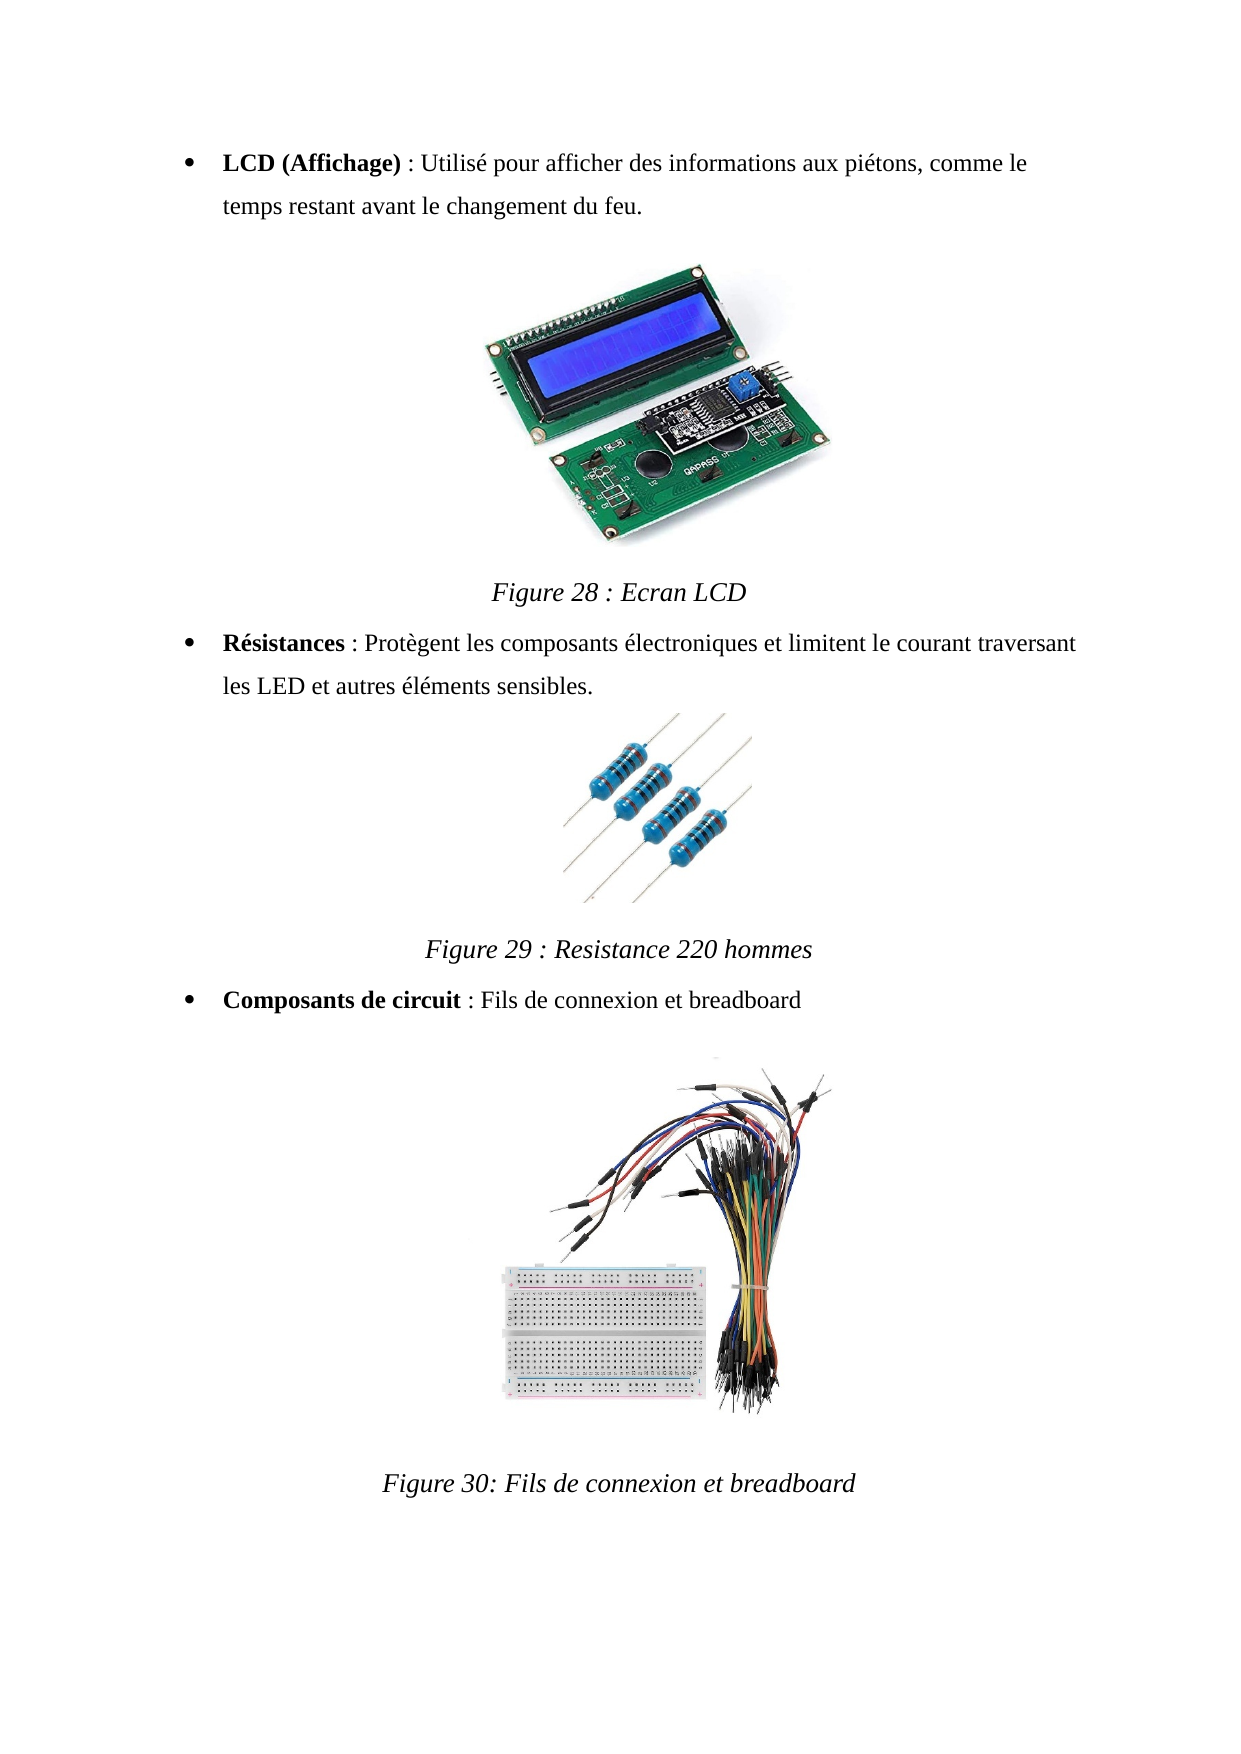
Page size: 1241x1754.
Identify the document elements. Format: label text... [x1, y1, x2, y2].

picture [563, 713, 752, 903]
picture [467, 1057, 848, 1438]
list Composants de circuit : Fils de connexion et breadboard [185, 986, 1093, 1014]
text Figure 30: Fils de connexion et breadboard [148, 1467, 1093, 1498]
list Résistances : Protègent les composants électroniques et limitent le courant traversant les LED et autres éléments sensibles. [185, 628, 1093, 699]
text Figure 29 : Resistance 220 hommes [148, 934, 1093, 965]
list LCD (Affichage) : Utilisé pour afficher des informations aux piétons, comme le temps restant avant le changement du feu. [185, 148, 1093, 219]
picture [482, 263, 833, 547]
text Figure 28 : Ecran LCD [148, 576, 1093, 607]
